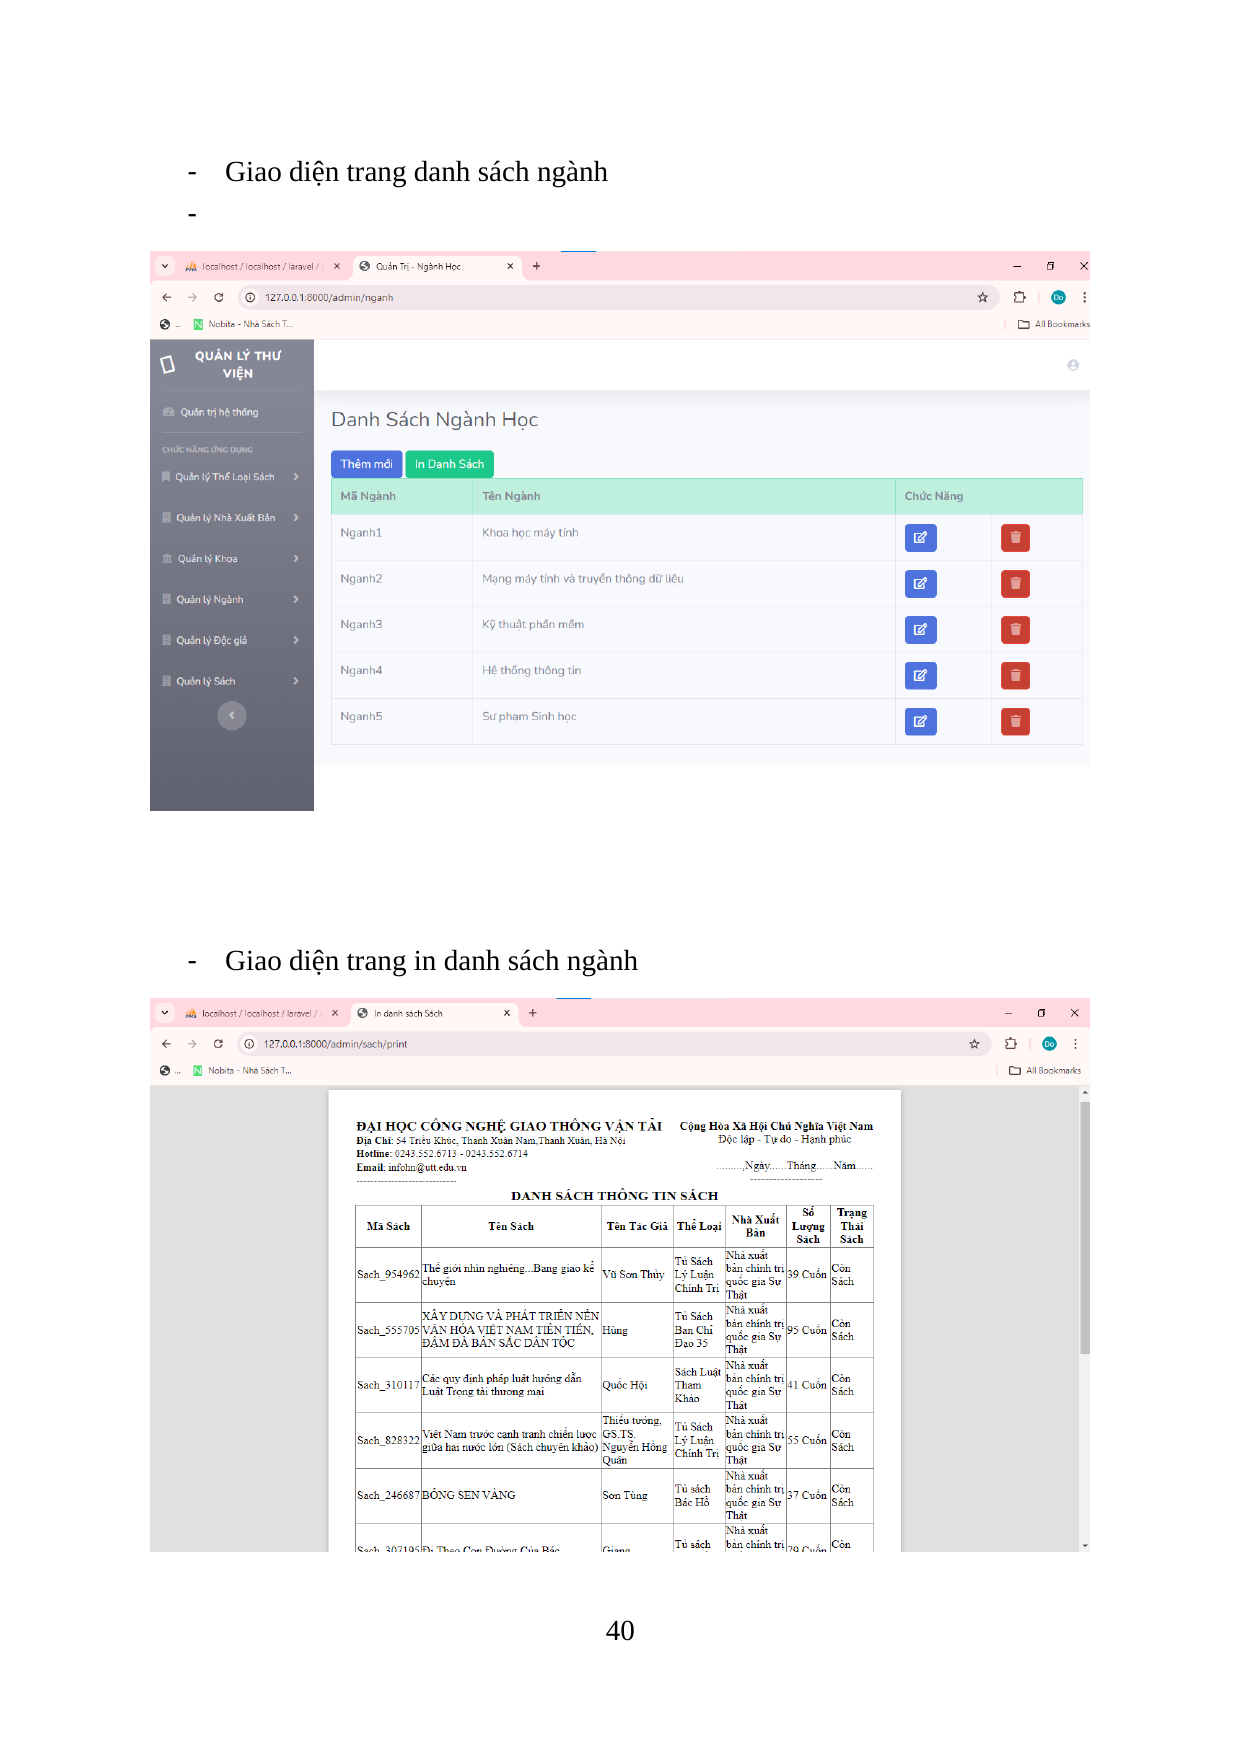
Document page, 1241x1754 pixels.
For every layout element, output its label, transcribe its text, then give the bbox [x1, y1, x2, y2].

list Giao diện trang danh sách ngành [187, 150, 1090, 190]
picture [150, 251, 1091, 811]
list Giao diện trang in danh sách ngành [187, 939, 1090, 978]
picture [150, 998, 1091, 1552]
